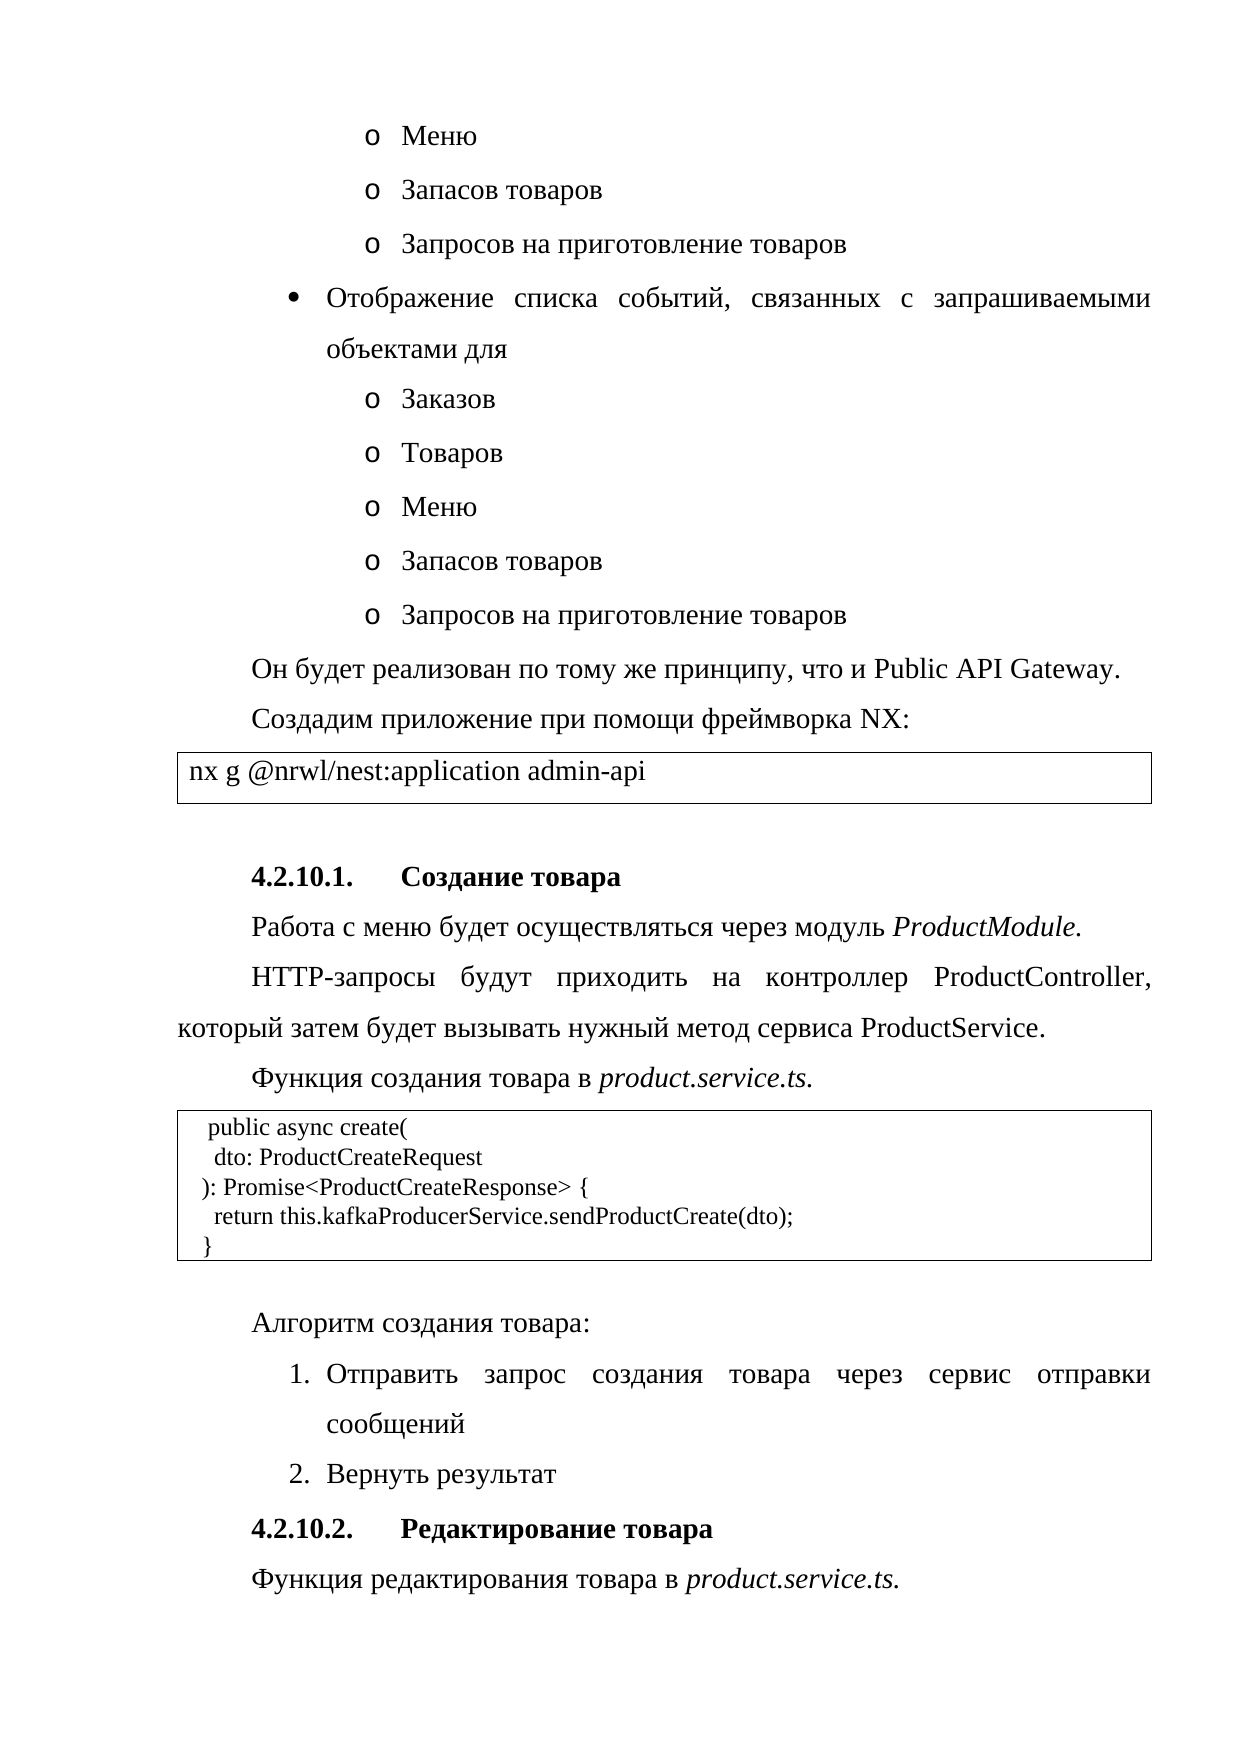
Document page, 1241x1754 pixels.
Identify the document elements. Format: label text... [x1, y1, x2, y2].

text Алгоритм создания товара: [177, 1306, 1152, 1339]
list Отображение списка событий, связанных с запрашиваемыми объектами для [288, 280, 1152, 364]
list Отправить запрос создания товара через сервис отправки сообщений [288, 1356, 1152, 1440]
subtitle Редактирование товара [251, 1511, 1152, 1544]
list Меню [363, 118, 1152, 154]
text HTTP-запросы будут приходить на контроллер ProductController, который затем будет вызывать нужный метод сервиса ProductService. [177, 959, 1152, 1043]
subtitle Создание товара [251, 859, 1152, 892]
list Меню [363, 489, 1152, 525]
text Функция редактирования товара в product.service.ts. [177, 1561, 1152, 1595]
text Функция создания товара в product.service.ts. [177, 1060, 1152, 1093]
text Создадим приложение при помощи фреймворка NX: [177, 702, 1152, 735]
text Работа с меню будет осуществляться через модуль ProductModule. [177, 909, 1152, 943]
table_header nx g @nrwl/nest:application admin-api [178, 753, 1151, 803]
list Запасов товаров [363, 543, 1152, 579]
list Вернуть результат [288, 1456, 1152, 1490]
list Запросов на приготовление товаров [363, 597, 1152, 633]
list Заказов [363, 381, 1152, 417]
text Он будет реализован по тому же принципу, что и Public API Gateway. [177, 651, 1152, 685]
list Товаров [363, 435, 1152, 471]
table_header public async create( dto: ProductCreateRequest ): Promise<ProductCreateResponse> { return this.kafkaProducerService.sendProductCreate(dto); } [178, 1111, 1151, 1260]
list Запасов товаров [363, 172, 1152, 208]
list Запросов на приготовление товаров [363, 226, 1152, 262]
